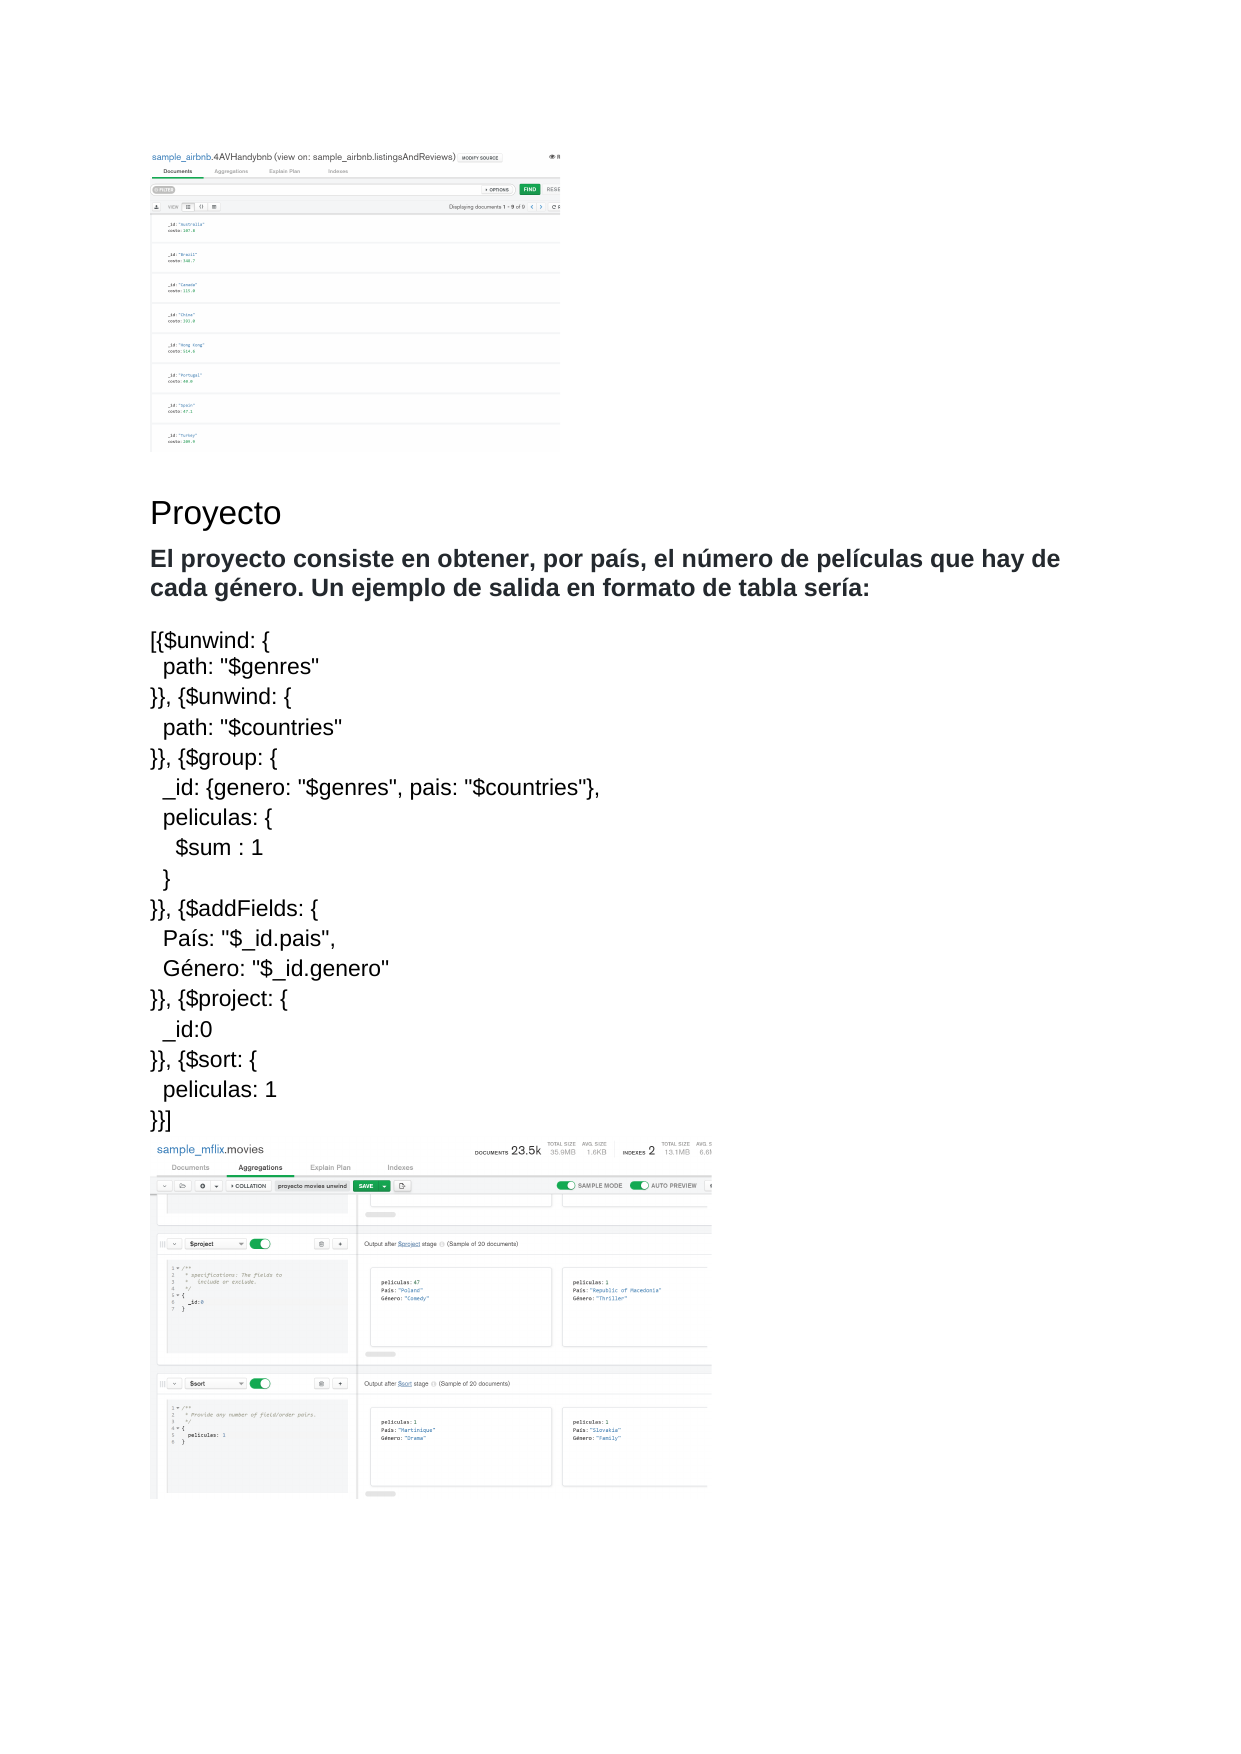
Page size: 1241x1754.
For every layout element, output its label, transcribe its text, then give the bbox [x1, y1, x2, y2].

text }}, {$unwind: { [150, 683, 1090, 709]
text _id:0 [150, 1016, 1090, 1042]
text }}, {$addFields: { [150, 895, 1090, 921]
text _id: {genero: "$genres", pais: "$countries"}, [150, 774, 1090, 800]
text El proyecto consiste en obtener, por país, el número de películas que hay de cada género. Un ejemplo de salida en formato de tabla sería: [150, 544, 1090, 602]
text }}, {$project: { [150, 985, 1090, 1012]
text path: "$countries" [150, 713, 1090, 740]
text peliculas: 1 [150, 1076, 1090, 1102]
text path: "$genres" [150, 653, 1090, 679]
text }}, {$sort: { [150, 1046, 1090, 1072]
text [{$unwind: { [150, 627, 1090, 653]
text }}, {$group: { [150, 744, 1090, 770]
text } [150, 864, 1090, 891]
picture [150, 1136, 712, 1499]
text peliculas: { [150, 804, 1090, 830]
picture [150, 150, 561, 452]
text }}] [150, 1106, 1090, 1132]
subtitle Proyecto [150, 493, 1090, 532]
text País: "$_id.pais", [150, 925, 1090, 951]
text $sum : 1 [150, 834, 1090, 861]
text Género: "$_id.genero" [150, 955, 1090, 981]
